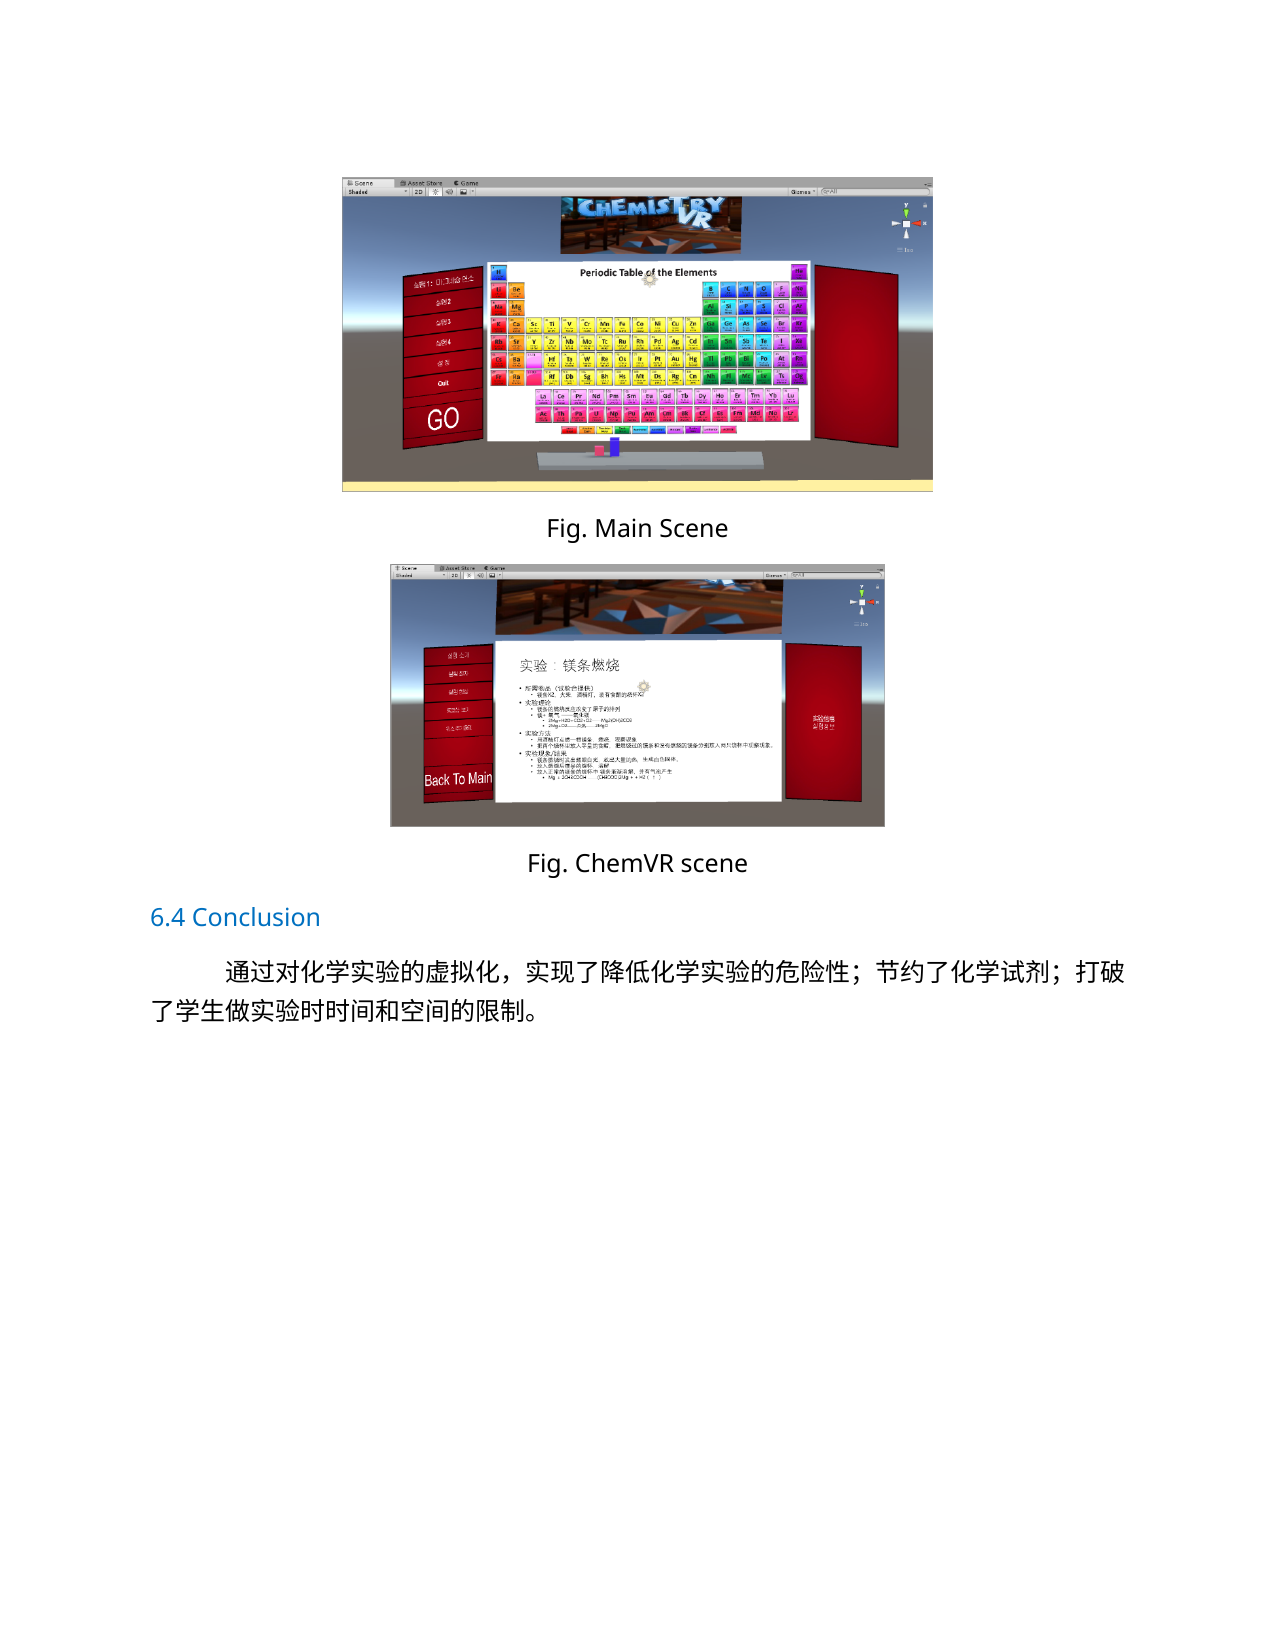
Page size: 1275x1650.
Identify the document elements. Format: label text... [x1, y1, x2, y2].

text 6.4 Conclusion [150, 899, 1125, 933]
text 通过对化学实验的虚拟化，实现了降低化学实验的危险性；节约了化学试剂；打破了学生做实验时时间和空间的限制。 [150, 953, 1125, 1028]
text Fig. ChemVR scene [150, 846, 1125, 880]
text Fig. Main Scene [150, 511, 1125, 545]
picture [342, 177, 933, 492]
picture [390, 564, 885, 827]
